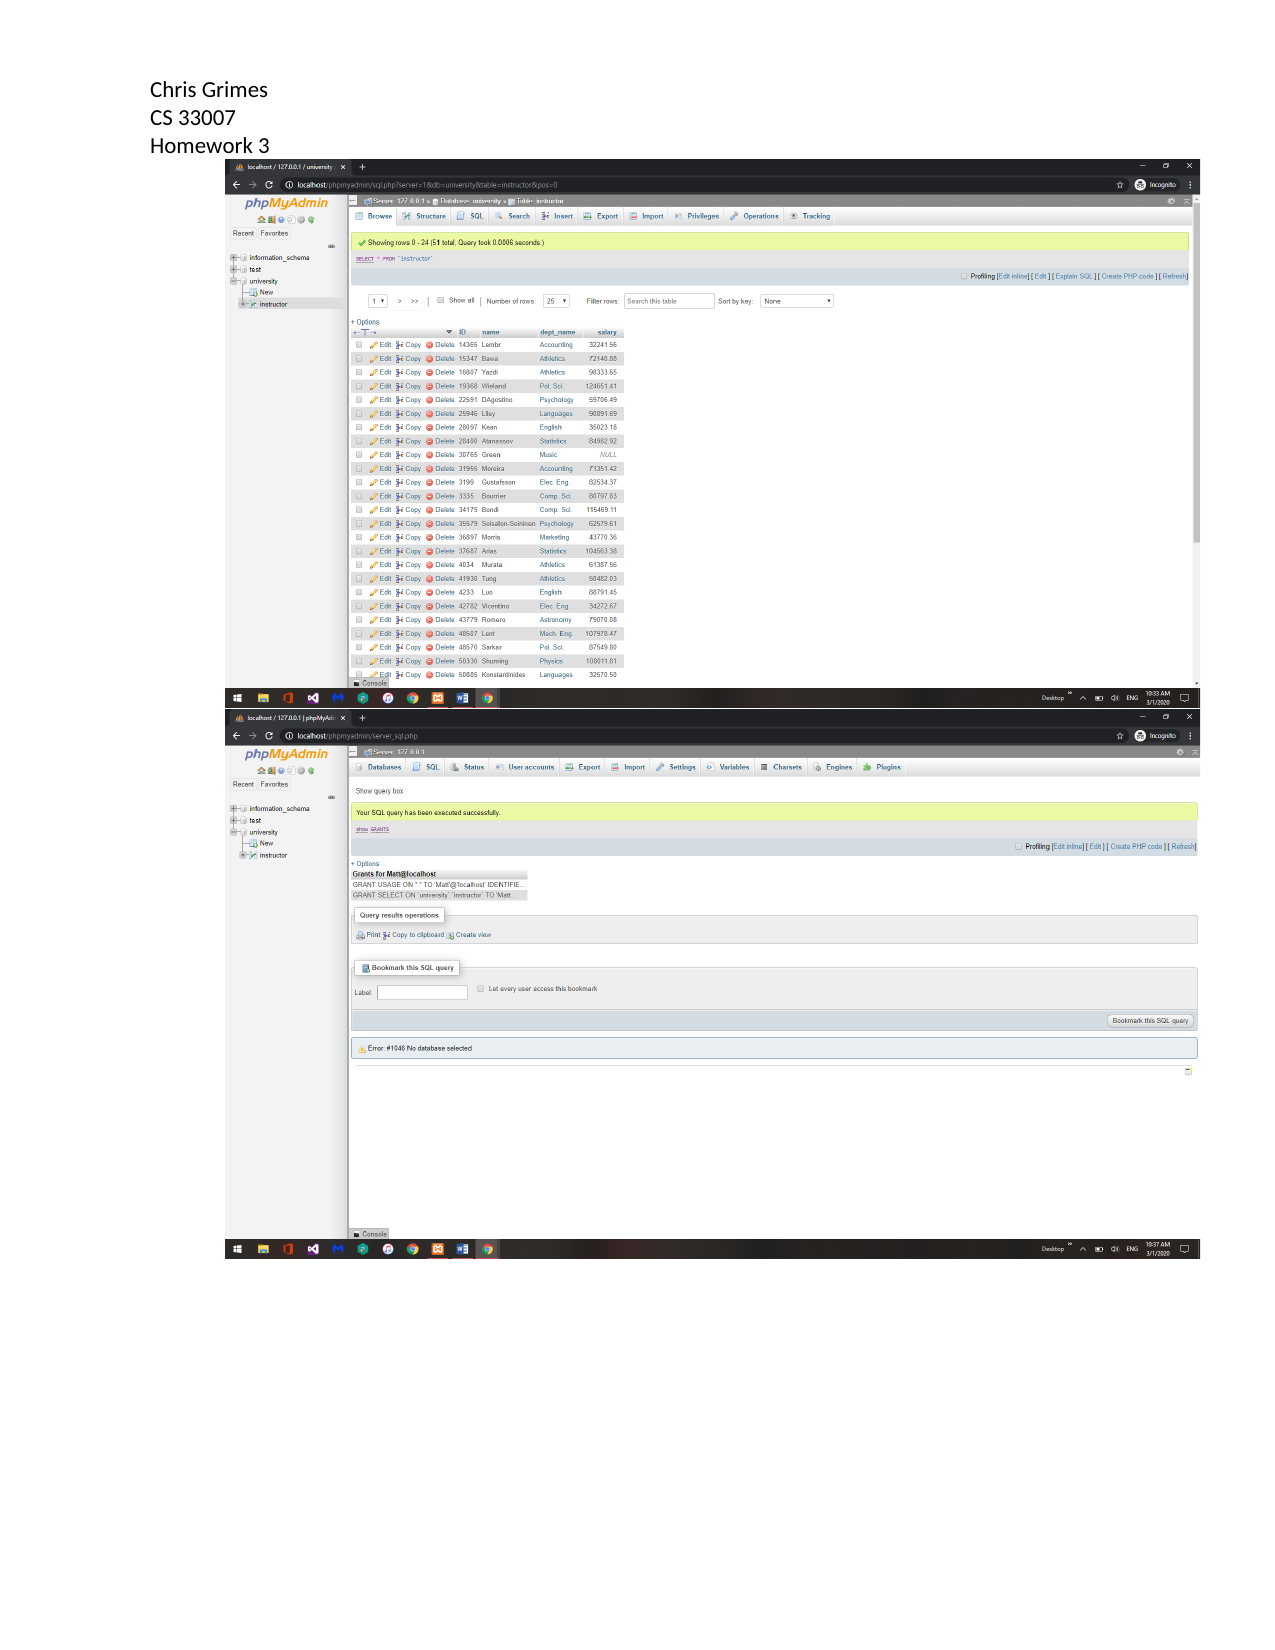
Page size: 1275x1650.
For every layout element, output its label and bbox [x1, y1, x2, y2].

picture [225, 159, 1200, 708]
picture [225, 709, 1200, 1259]
